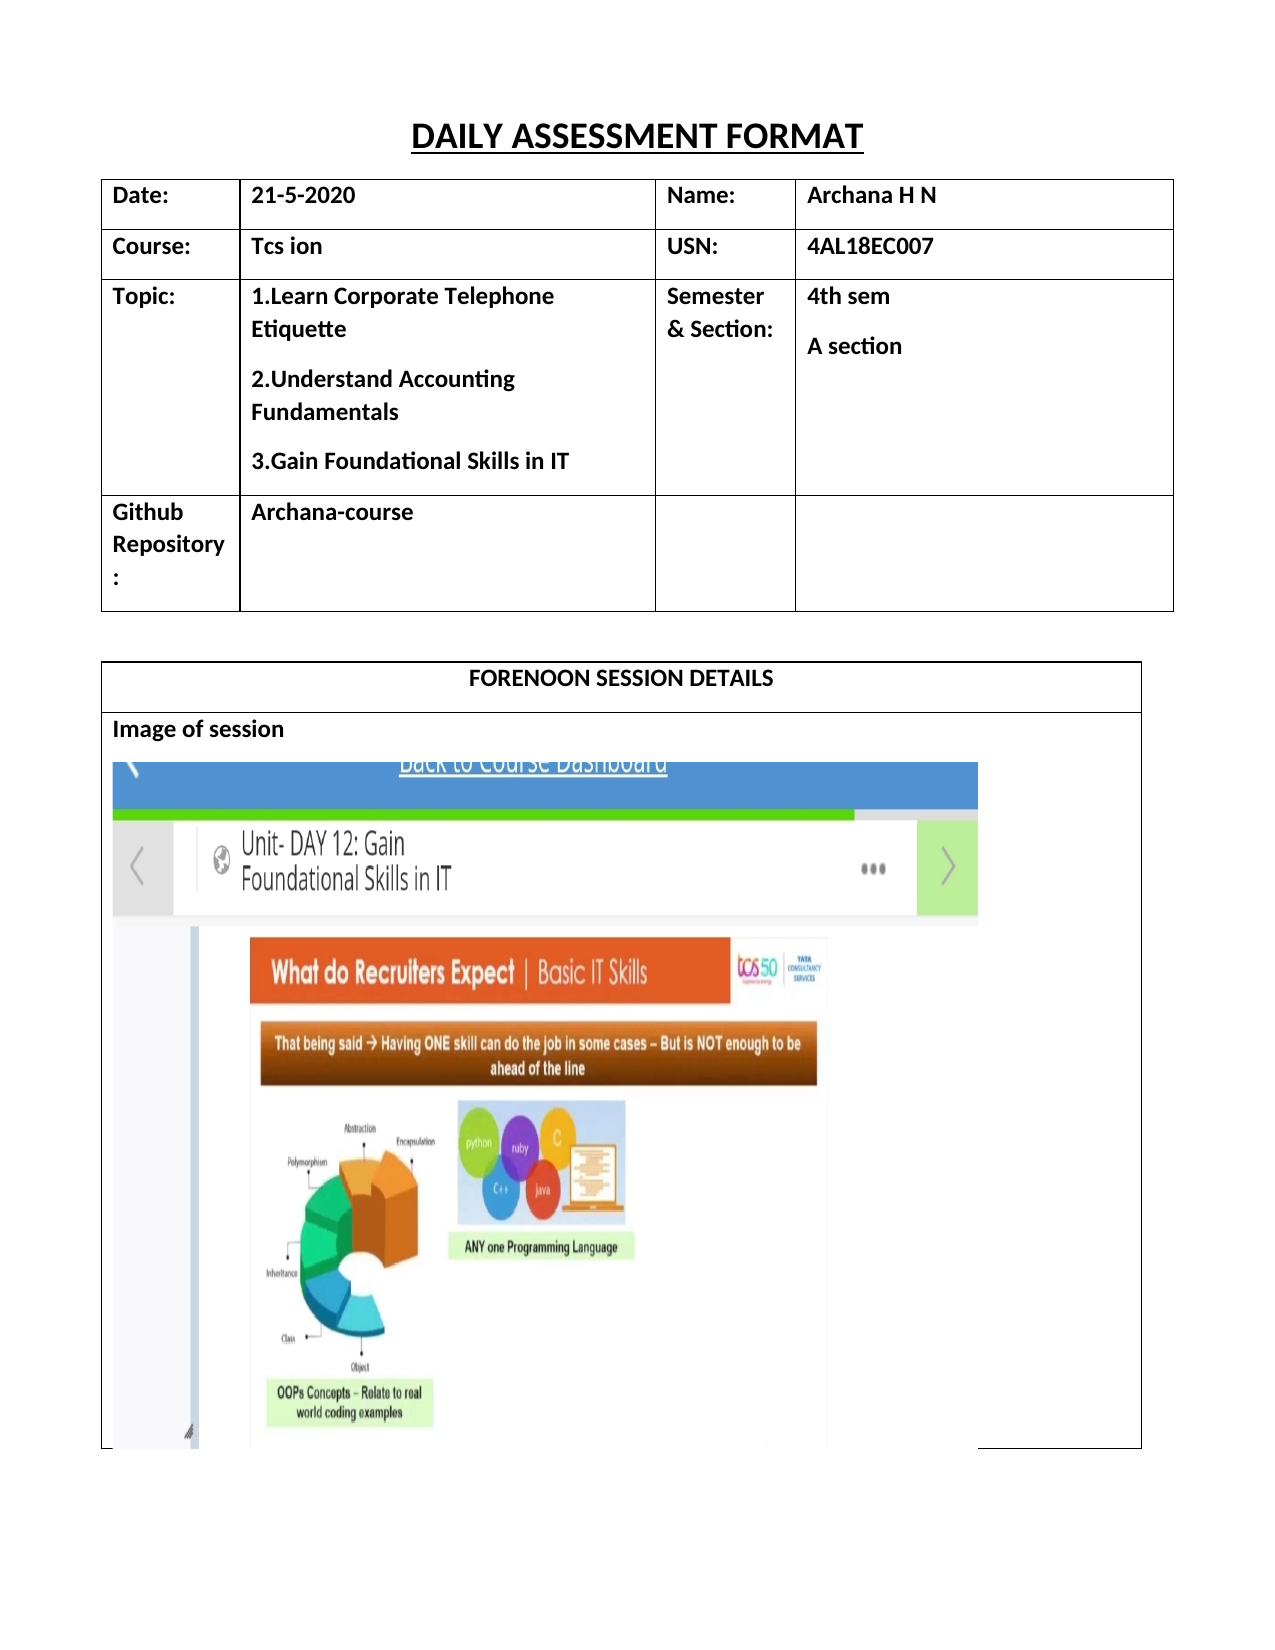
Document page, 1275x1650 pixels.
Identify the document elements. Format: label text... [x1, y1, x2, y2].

table_header Archana H N [796, 180, 1173, 229]
table_header 21-5-2020 [241, 180, 655, 229]
table_header FORENOON SESSION DETAILS [102, 663, 1141, 712]
table_cell Image of session [102, 713, 1141, 1448]
table_cell 1.Learn Corporate Telephone Etiquette 2.Understand Accounting Fundamentals 3.Gain Foundational Skills in IT [241, 280, 655, 494]
table_cell Archana-course [241, 496, 655, 611]
table_cell [656, 496, 795, 611]
table_header Date: [102, 180, 239, 229]
table_cell 4AL18EC007 [796, 230, 1173, 279]
table_cell Tcs ion [241, 230, 655, 279]
table_cell Github Repository: [102, 496, 239, 611]
table_cell 4th sem A section [796, 280, 1173, 494]
table_cell Semester & Section: [656, 280, 795, 494]
table_cell USN: [656, 230, 795, 279]
text DAILY ASSESSMENT FORMAT [112, 112, 1162, 158]
table_cell Topic: [102, 280, 239, 494]
table_header Name: [656, 180, 795, 229]
table_cell [796, 496, 1173, 611]
table_cell Course: [102, 230, 239, 279]
picture [112, 762, 978, 1449]
